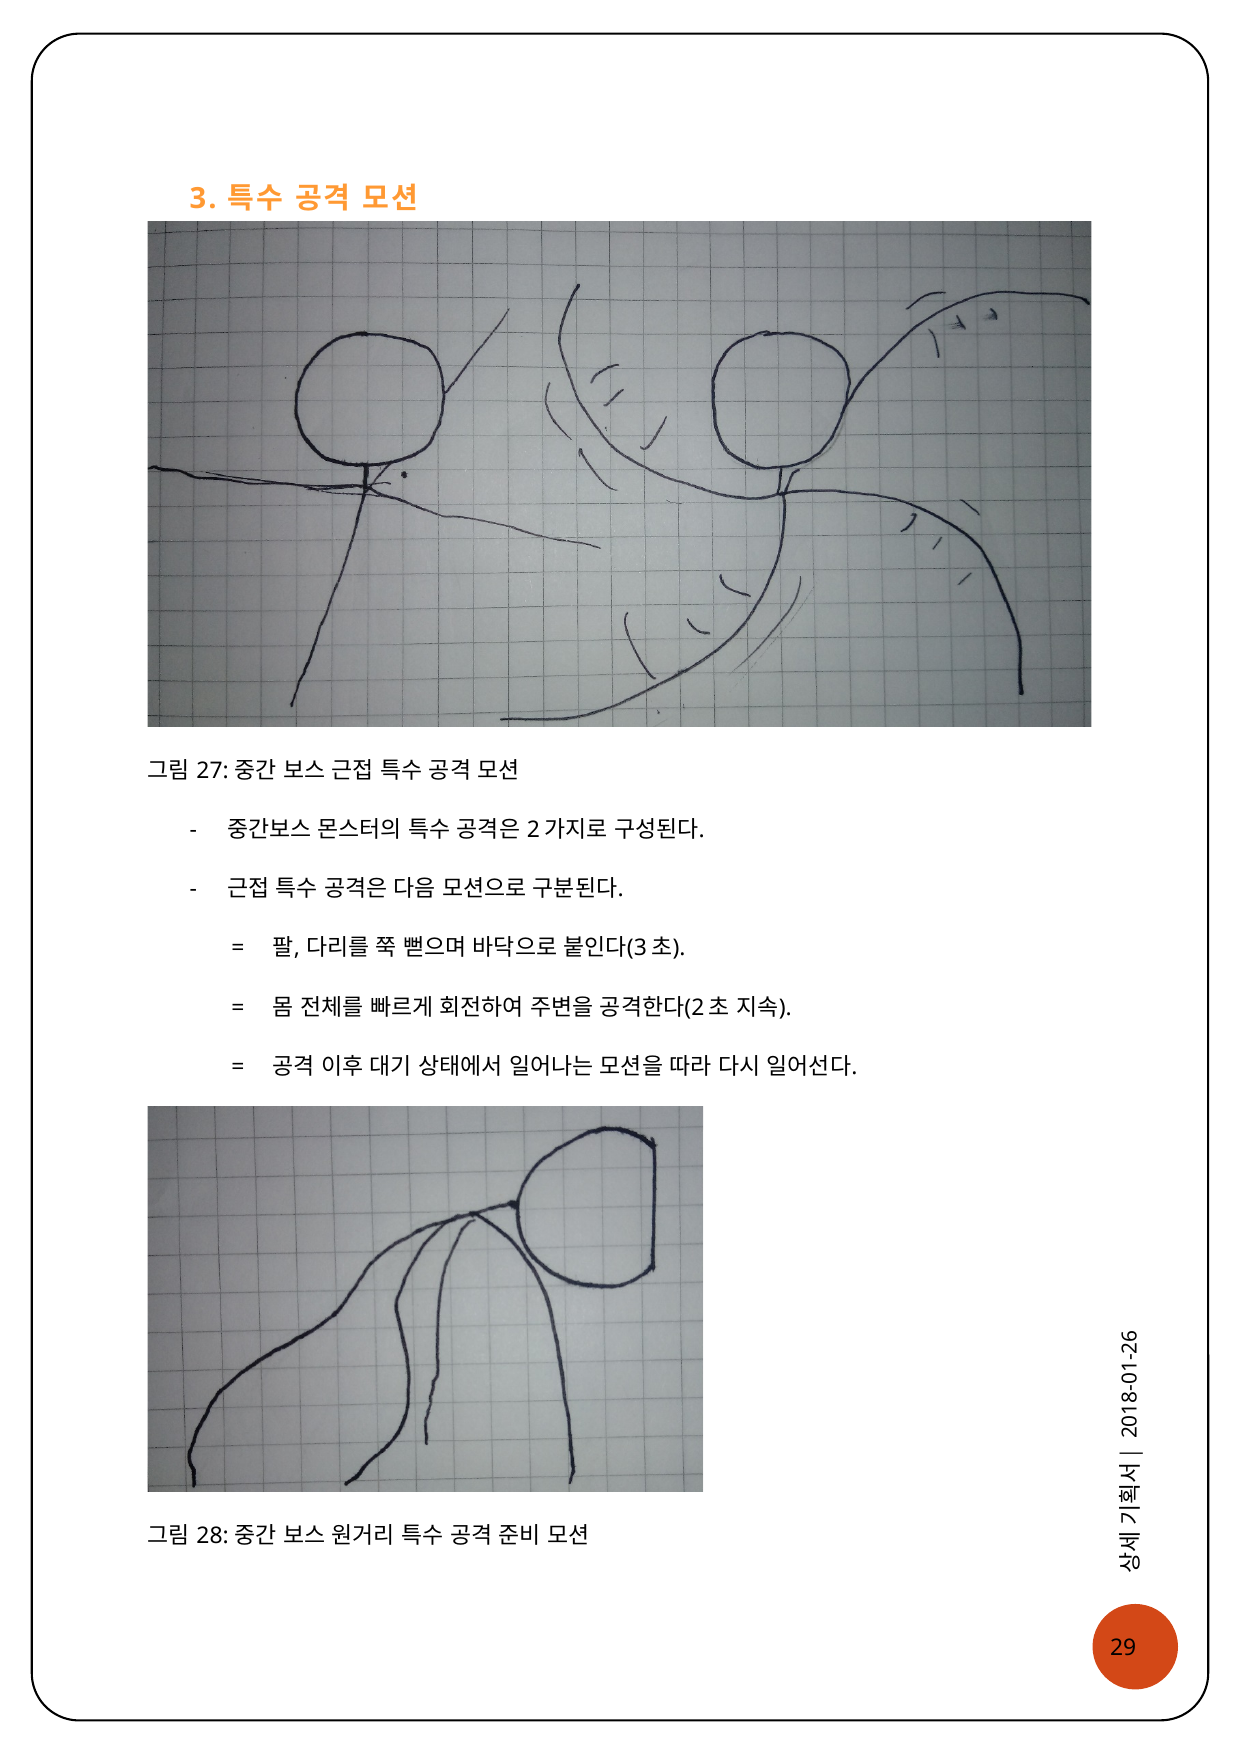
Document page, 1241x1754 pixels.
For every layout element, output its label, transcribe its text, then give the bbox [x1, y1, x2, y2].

list 몸 전체를 빠르게 회전하여 주변을 공격한다(2초 지속). [231, 988, 1092, 1022]
list 공격 이후 대기 상태에서 일어나는 모션을 따라 다시 일어선다. [231, 1048, 1092, 1081]
text 그림 28: 중간 보스 원거리 특수 공격 준비 모션 [148, 1517, 1092, 1550]
picture [147, 1106, 704, 1492]
list 근접 특수 공격은 다음 모션으로 구분된다. [189, 870, 1092, 903]
subtitle 특수 공격 모션 [189, 175, 1092, 217]
list 팔, 다리를 쭉 뻗으며 바닥으로 붙인다(3초). [231, 929, 1092, 963]
picture [147, 221, 1092, 727]
list 중간보스 몬스터의 특수 공격은 2가지로 구성된다. [189, 811, 1092, 844]
text 그림 27: 중간 보스 근접 특수 공격 모션 [148, 752, 1092, 785]
